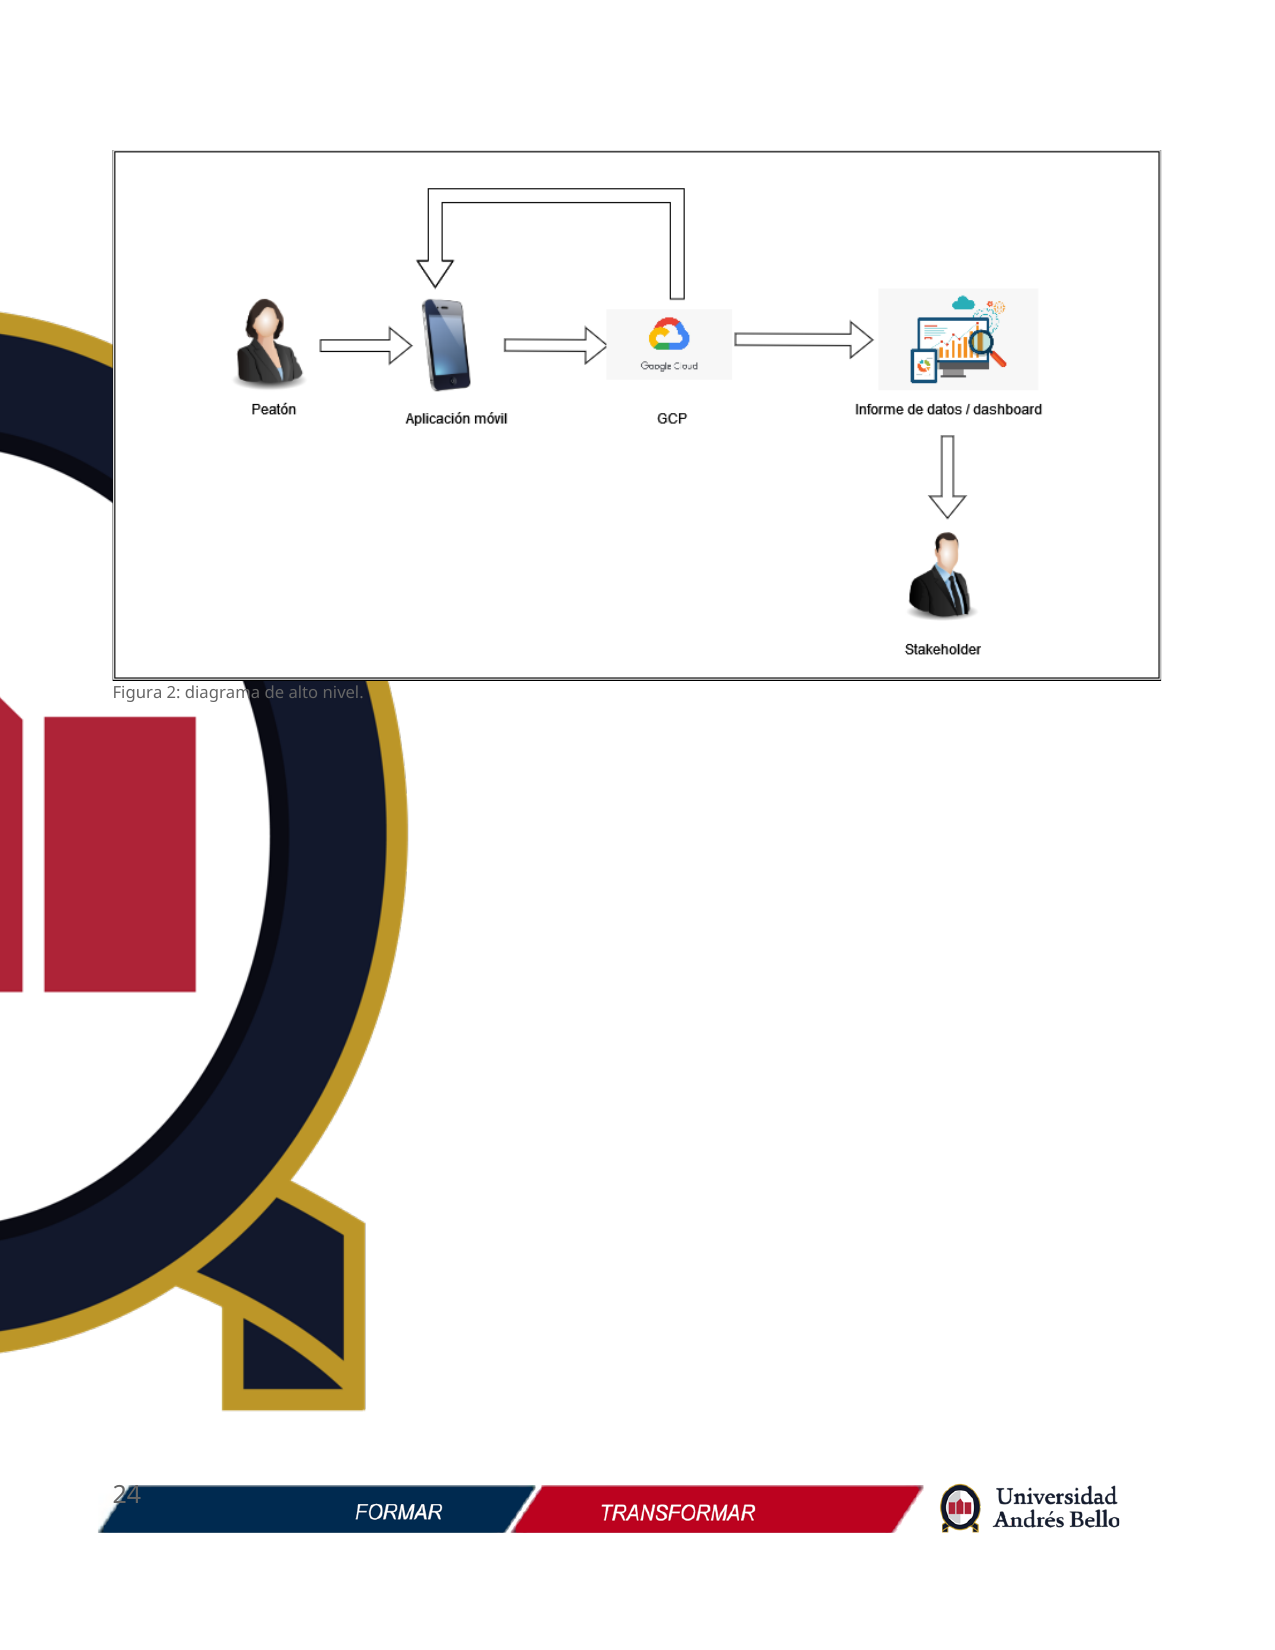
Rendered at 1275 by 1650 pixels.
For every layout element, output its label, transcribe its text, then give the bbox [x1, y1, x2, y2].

picture [97, 1483, 1120, 1533]
picture [0, 150, 1162, 1423]
text Figura 2: diagrama de alto nivel. [112, 681, 1162, 703]
